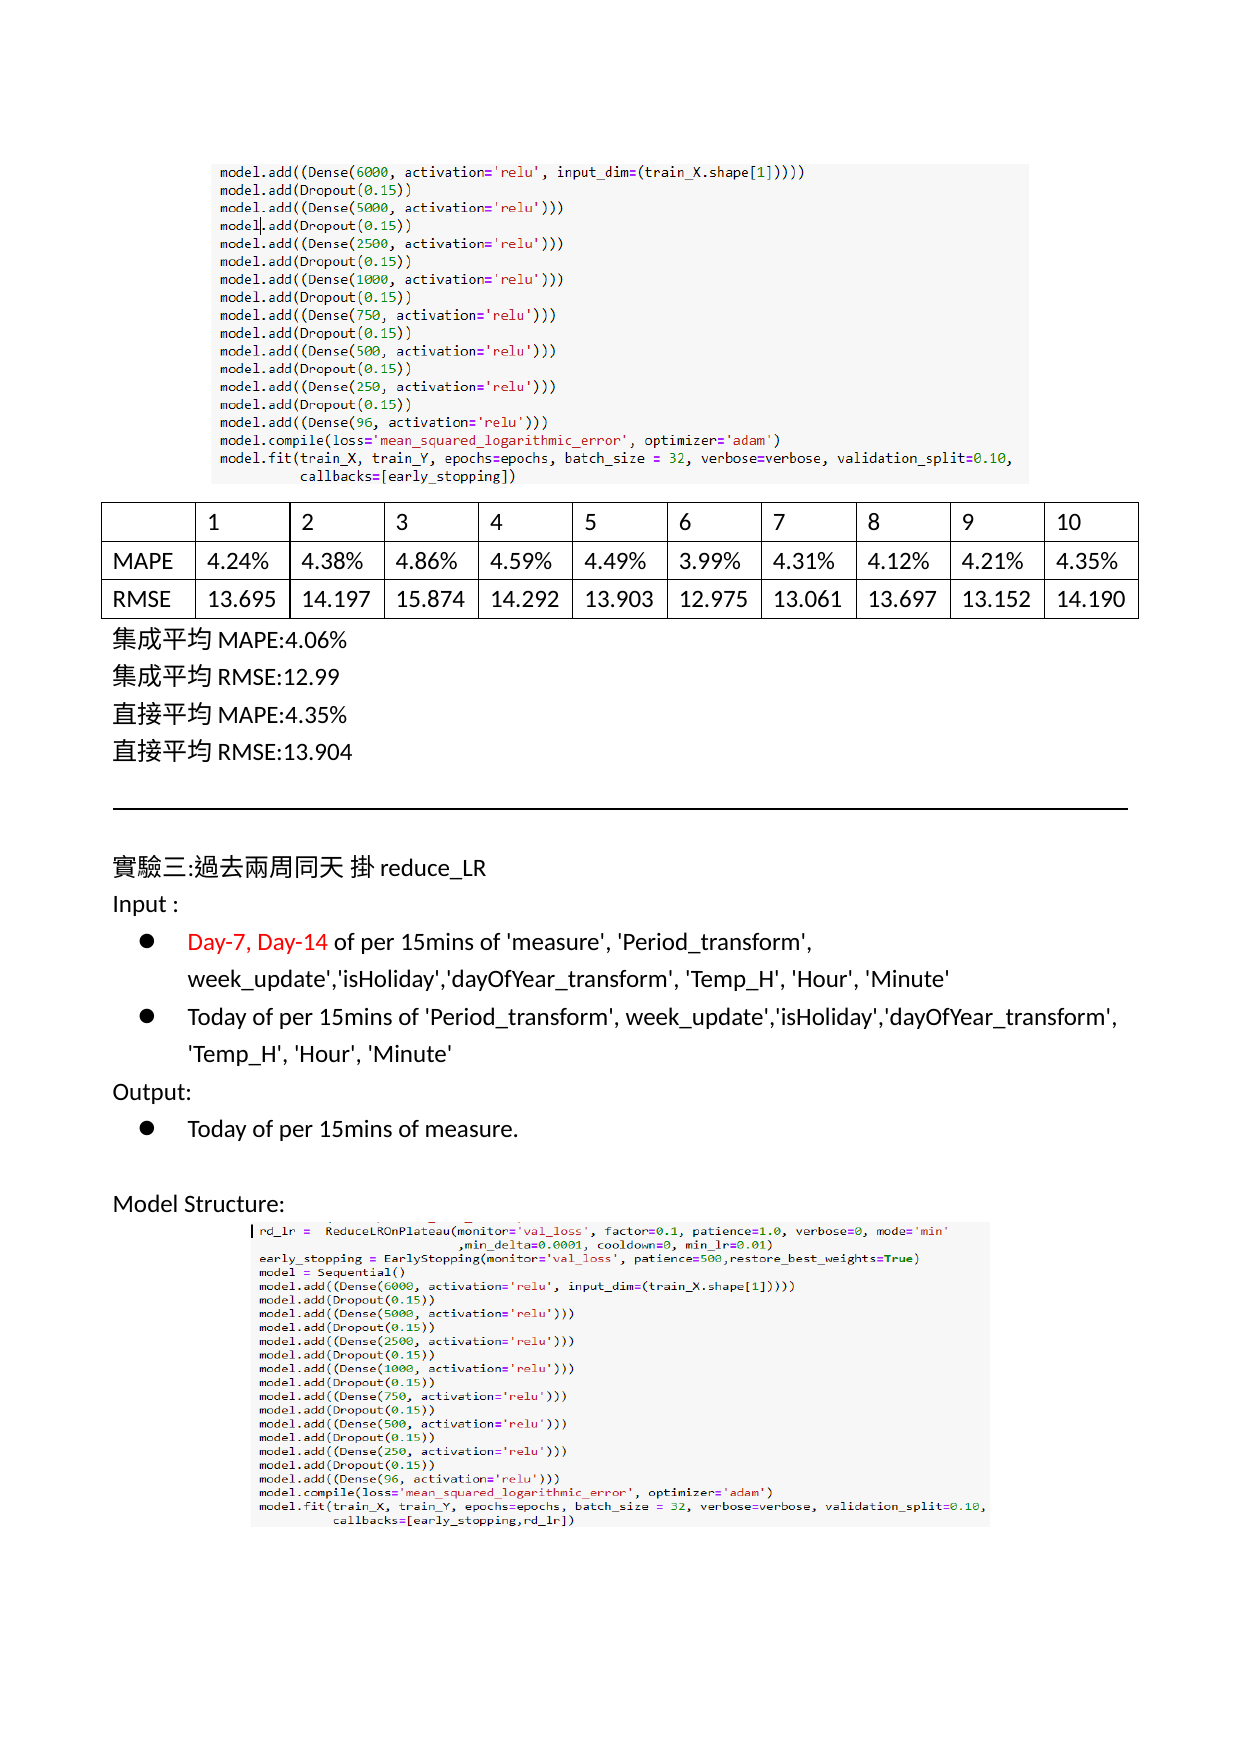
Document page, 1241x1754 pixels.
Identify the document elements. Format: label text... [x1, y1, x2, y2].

table_cell 13.061 [762, 580, 856, 618]
table_header 7 [762, 503, 856, 541]
text 集成平均RMSE:12.99 [112, 656, 1128, 694]
table_header [102, 503, 195, 541]
table_header 4 [479, 503, 572, 541]
table_header 2 [291, 503, 384, 541]
list Today of per 15mins of measure. [137, 1110, 1128, 1147]
table_cell 4.12% [857, 542, 950, 579]
table_cell 4.35% [1045, 542, 1138, 579]
text Output: [112, 1072, 1128, 1110]
picture [211, 164, 1029, 484]
table_header 9 [951, 503, 1044, 541]
table_cell 13.152 [951, 580, 1044, 618]
table_cell 4.24% [196, 542, 289, 579]
table_cell 15.874 [385, 580, 478, 618]
text 直接平均RMSE:13.904 [112, 731, 1128, 769]
table_cell 13.695 [196, 580, 289, 618]
table_cell 4.38% [291, 542, 384, 579]
text Input : [112, 885, 1128, 922]
text 集成平均MAPE:4.06% [112, 619, 1128, 656]
table_cell 14.190 [1045, 580, 1138, 618]
table_header 1 [196, 503, 289, 541]
table_cell 4.49% [573, 542, 667, 579]
table_header 10 [1045, 503, 1138, 541]
table_header 6 [668, 503, 761, 541]
table_cell 13.697 [857, 580, 950, 618]
list Today of per 15mins of 'Period_transform', week_update','isHoliday','dayOfYear_transform', 'Temp_H', 'Hour', 'Minute' [137, 997, 1128, 1072]
table_cell 13.903 [573, 580, 667, 618]
text 實驗三:過去兩周同天 掛reduce_LR [112, 847, 1128, 885]
table_cell RMSE [102, 580, 195, 618]
table_header 3 [385, 503, 478, 541]
text 直接平均MAPE:4.35% [112, 694, 1128, 731]
table_header 8 [857, 503, 950, 541]
table_cell 4.86% [385, 542, 478, 579]
table_cell MAPE [102, 542, 195, 579]
table_cell 14.197 [291, 580, 384, 618]
table_header 5 [573, 503, 667, 541]
table_cell 4.31% [762, 542, 856, 579]
table_cell 4.59% [479, 542, 572, 579]
table_cell 4.21% [951, 542, 1044, 579]
picture [250, 1222, 990, 1527]
list Day-7, Day-14 of per 15mins of 'measure', 'Period_transform', week_update','isHoliday','dayOfYear_transform', 'Temp_H', 'Hour', 'Minute' [137, 922, 1128, 997]
table_cell 14.292 [479, 580, 572, 618]
text Model Structure: [112, 1185, 1128, 1222]
table_cell 12.975 [668, 580, 761, 618]
table_cell 3.99% [668, 542, 761, 579]
